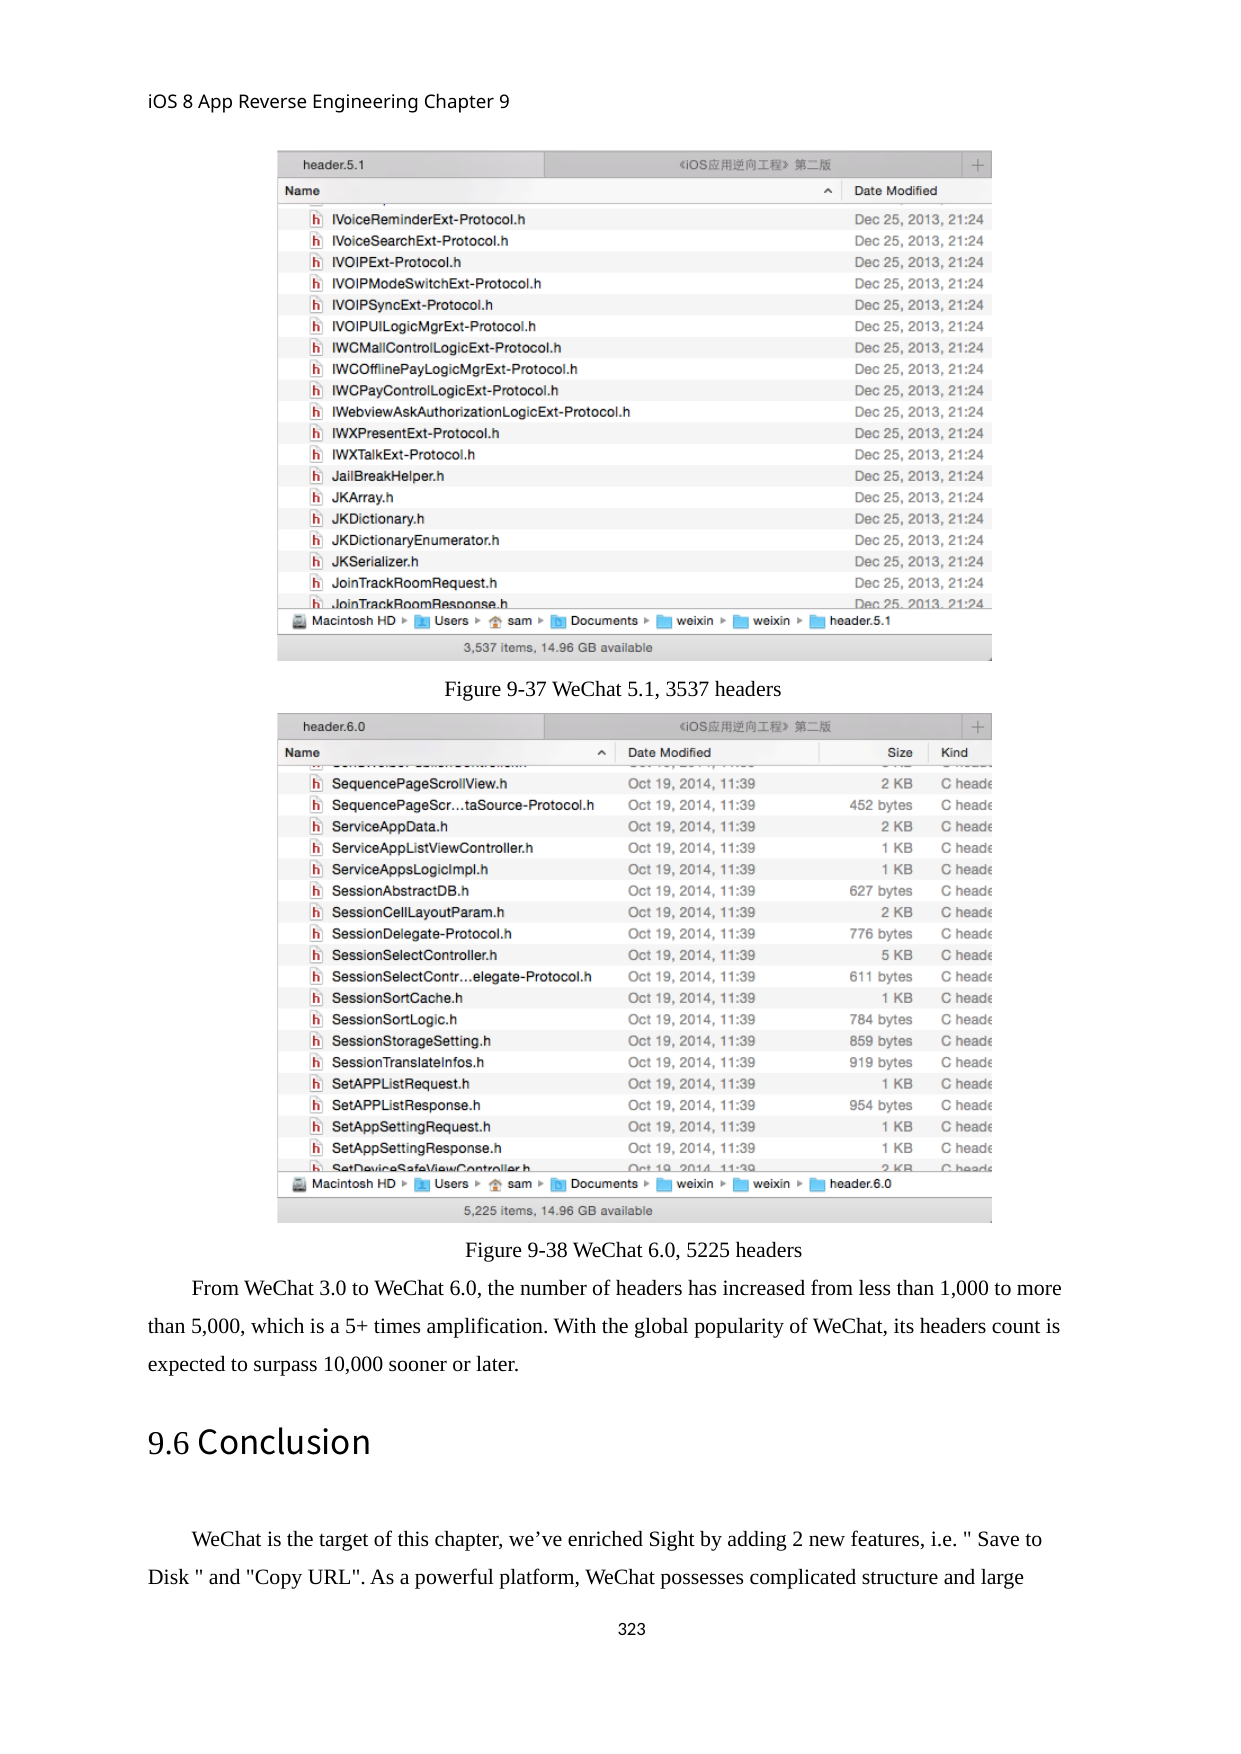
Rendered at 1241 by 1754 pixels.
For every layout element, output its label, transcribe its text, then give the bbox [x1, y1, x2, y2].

picture [277, 150, 992, 661]
subtitle 9.6 Conclusion [148, 1415, 1078, 1464]
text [148, 1526, 1078, 1589]
text Figure 9-37 WeChat 5.1, 3537 headers [148, 676, 1078, 701]
text Figure 9-38 WeChat 6.0, 5225 headers [148, 1237, 1078, 1262]
text From WeChat 3.0 to WeChat 6.0, the number of headers has increased from less than 1,000 to more than 5,000, which is a 5+ times amplification. With the global popularity of WeChat, its headers count is expected to surpass 10,000 sooner or later. [148, 1275, 1078, 1376]
picture [277, 713, 992, 1223]
